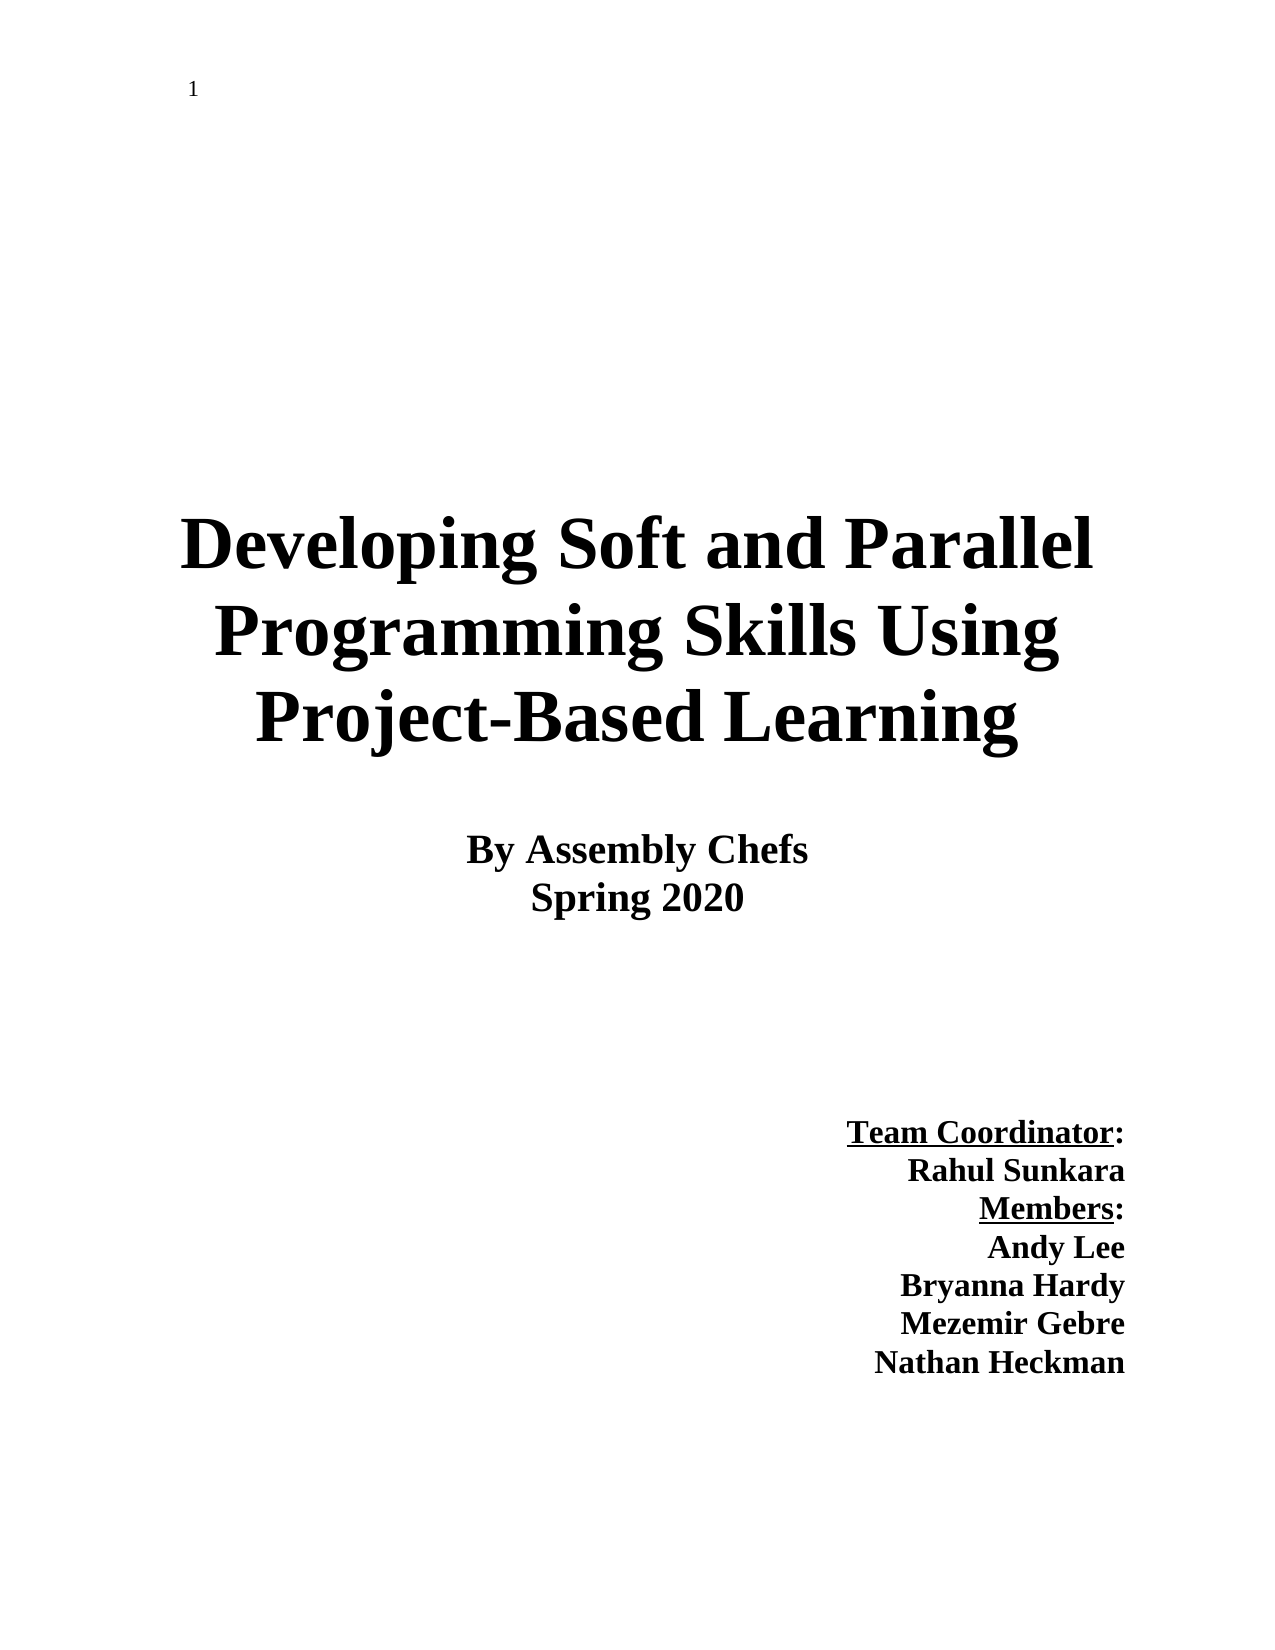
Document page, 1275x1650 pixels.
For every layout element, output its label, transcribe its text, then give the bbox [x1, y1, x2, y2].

text Andy Lee [150, 1227, 1125, 1265]
text Bryanna Hardy [150, 1265, 1125, 1304]
text Developing Soft and Parallel Programming Skills Using Project-Based Learning [150, 499, 1125, 757]
text By Assembly Chefs [150, 824, 1125, 872]
text Team Coordinator: [150, 1112, 1125, 1150]
text Spring 2020 [150, 872, 1125, 920]
text Rahul Sunkara [150, 1150, 1125, 1189]
text Mezemir Gebre [150, 1304, 1125, 1342]
text Members: [150, 1189, 1125, 1227]
text Nathan Heckman [150, 1342, 1125, 1380]
